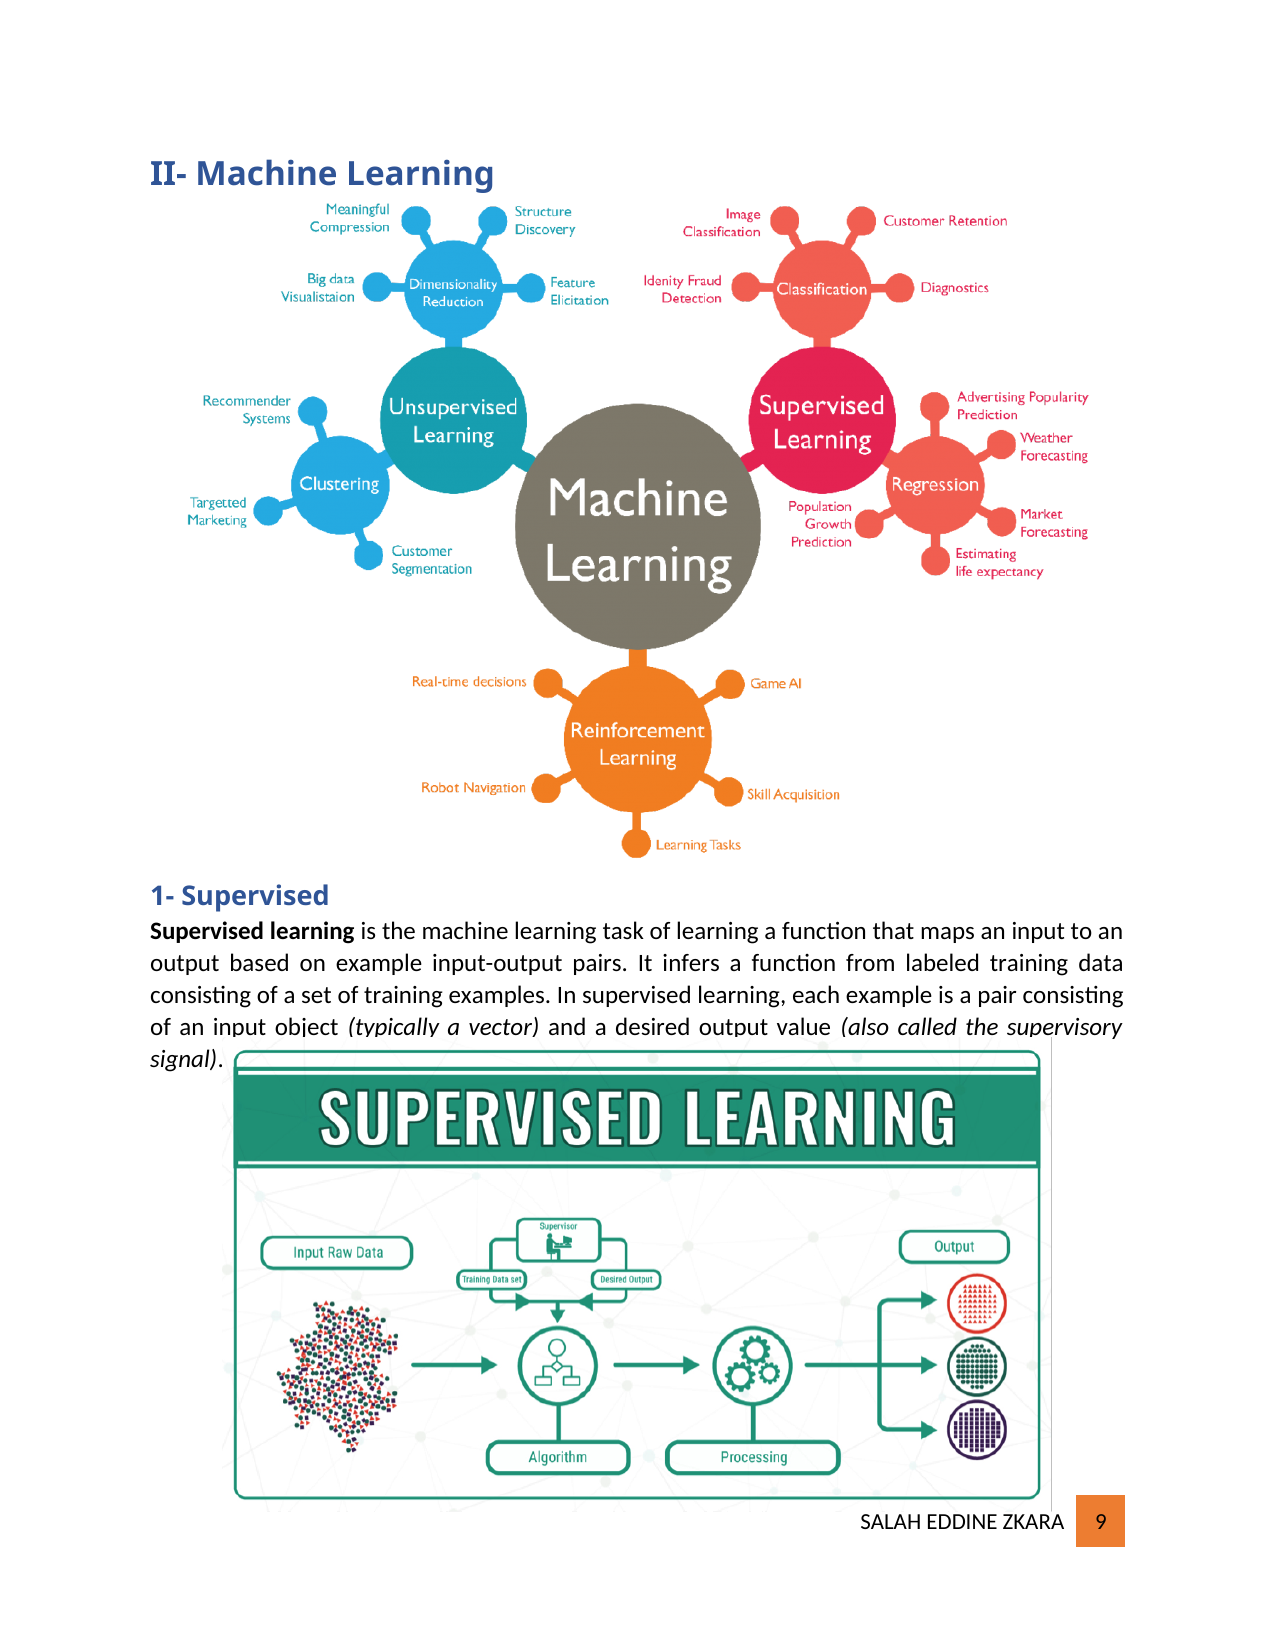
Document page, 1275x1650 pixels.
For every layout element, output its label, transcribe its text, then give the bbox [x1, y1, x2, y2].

picture [221, 1036, 1052, 1512]
picture [175, 197, 1100, 859]
subtitle II- Machine Learning [150, 150, 1125, 195]
text Supervised learning is the machine learning task of learning a function that maps an input to an output based on example input-output pairs. It infers a function from labeled training data consisting of a set of training examples. In supervised learning, each example is a pair consisting of an input object (typically a vector) and a desired output value (also called the supervisory signal). [150, 916, 1125, 1074]
subtitle 1- Supervised [150, 877, 1125, 914]
